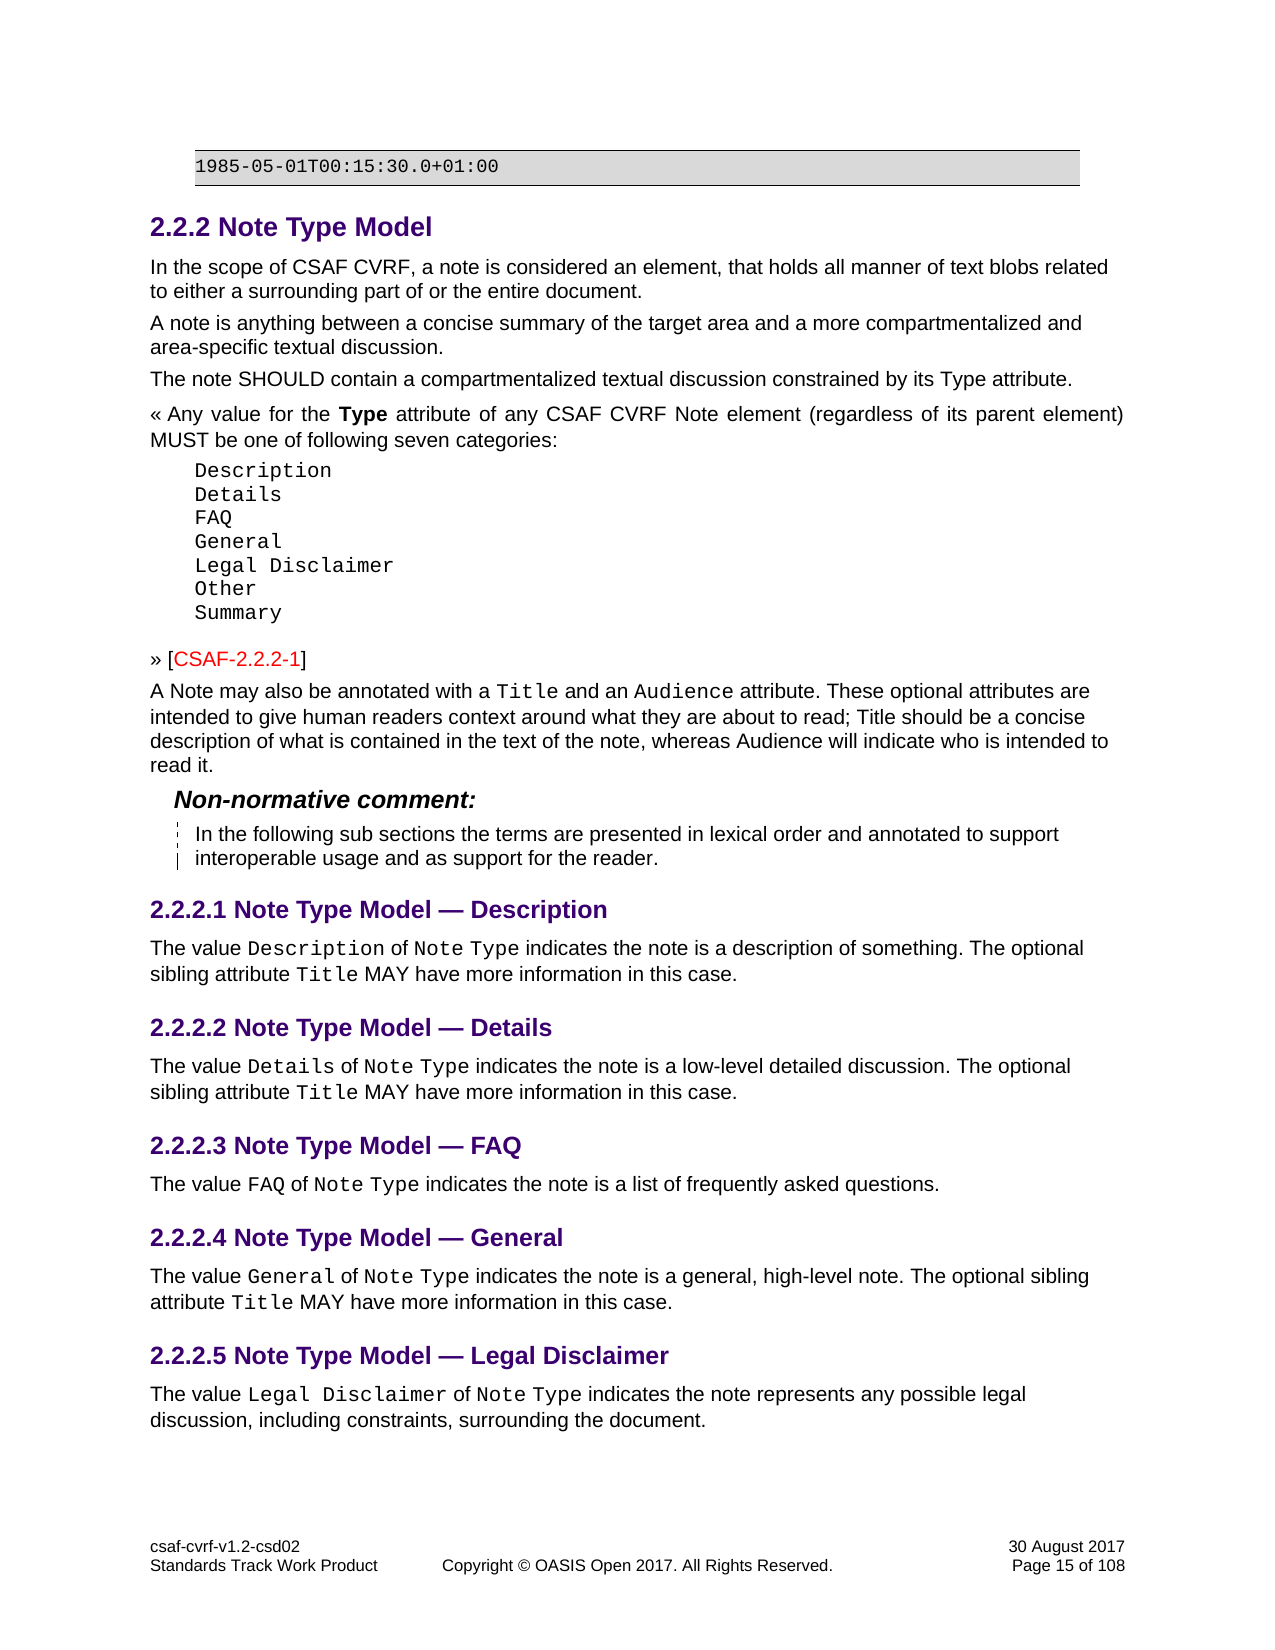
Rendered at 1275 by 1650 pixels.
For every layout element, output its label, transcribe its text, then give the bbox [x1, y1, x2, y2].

text The value Description of Note Type indicates the note is a description of something. The optional sibling attribute Title MAY have more information in this case. [150, 936, 1125, 988]
subtitle Non-normative comment: [174, 785, 1125, 813]
subtitle Note Type Model — FAQ [150, 1131, 1125, 1159]
text In the following sub sections the terms are presented in lexical order and annotated to support interoperable usage and as support for the reader. [177, 822, 1080, 870]
text » [CSAF-2.2.2-1] [150, 646, 1125, 670]
subtitle Note Type Model [150, 211, 1125, 242]
text A Note may also be annotated with a Title and an Audience attribute. These optional attributes are intended to give human readers context around what they are about to read; Title should be a concise description of what is contained in the text of the note, whereas Audience will indicate who is intended to read it. [150, 679, 1125, 776]
subtitle Note Type Model — Details [150, 1013, 1125, 1041]
text 1985-05-01T00:15:30.0+01:00 [195, 151, 1080, 185]
subtitle Note Type Model — Legal Disclaimer [150, 1341, 1125, 1369]
text The value Details of Note Type indicates the note is a low-level detailed discussion. The optional sibling attribute Title MAY have more information in this case. [150, 1054, 1125, 1106]
text « Any value for the Type attribute of any CSAF CVRF Note element (regardless of its parent element) MUST be one of following seven categories: [150, 399, 1125, 452]
text The value FAQ of Note Type indicates the note is a list of frequently asked questions. [150, 1172, 1125, 1198]
text Description Details FAQ General Legal Disclaimer Other Summary [194, 460, 1125, 626]
text The value General of Note Type indicates the note is a general, high-level note. The optional sibling attribute Title MAY have more information in this case. [150, 1264, 1125, 1316]
text A note is anything between a concise summary of the target area and a more compartmentalized and area-specific textual discussion. [150, 311, 1125, 359]
text The note SHOULD contain a compartmentalized textual discussion constrained by its Type attribute. [150, 367, 1125, 391]
subtitle Note Type Model — Description [150, 895, 1125, 923]
subtitle Note Type Model — General [150, 1223, 1125, 1251]
text The value Legal Disclaimer of Note Type indicates the note represents any possible legal discussion, including constraints, surrounding the document. [150, 1382, 1125, 1432]
text In the scope of CSAF CVRF, a note is considered an element, that holds all manner of text blobs related to either a surrounding part of or the entire document. [150, 254, 1125, 302]
